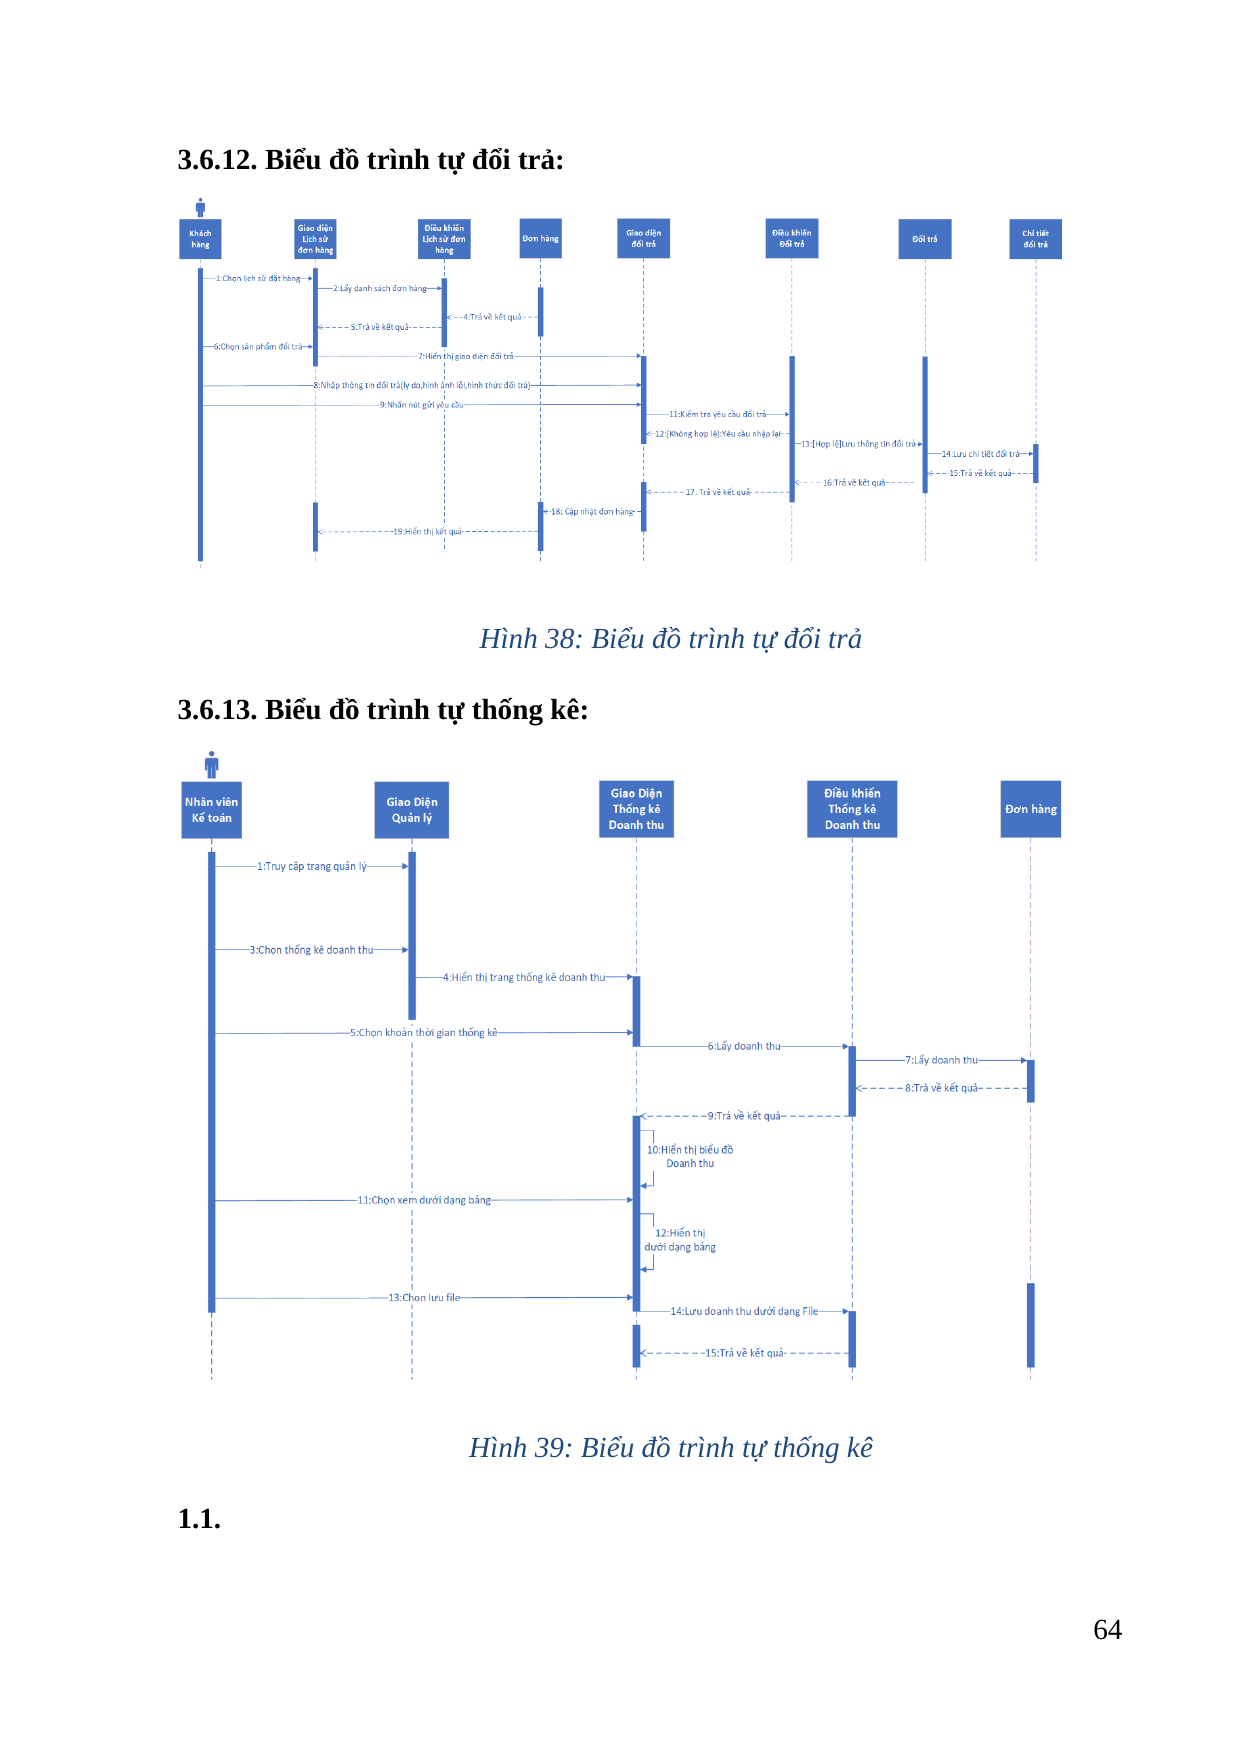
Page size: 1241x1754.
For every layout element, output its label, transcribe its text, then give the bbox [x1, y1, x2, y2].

text Biểu đồ trình tự thống kê: [177, 692, 1152, 726]
picture [178, 197, 1063, 571]
text Biểu đồ trình tự đổi trả: [177, 142, 1152, 176]
picture [178, 751, 1063, 1380]
